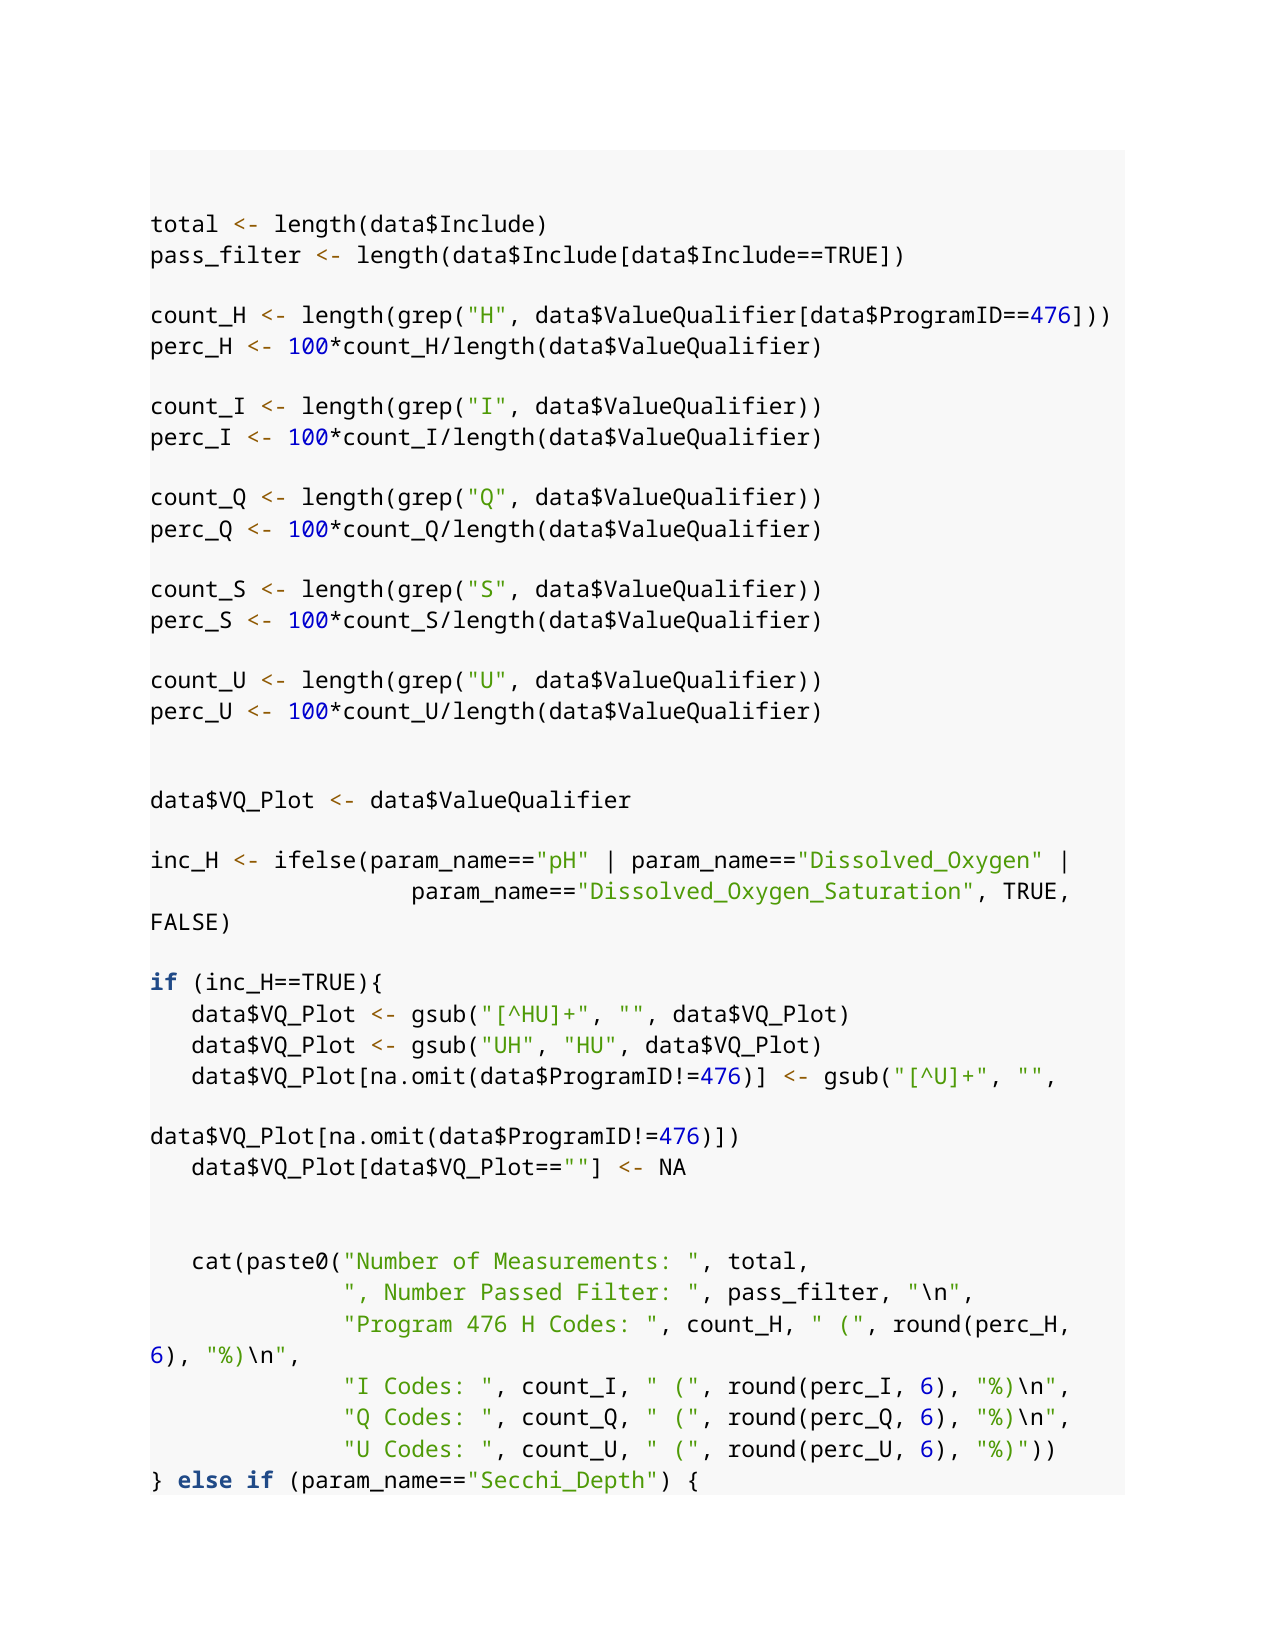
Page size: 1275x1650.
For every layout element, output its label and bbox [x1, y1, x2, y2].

text [150, 150, 1125, 1495]
